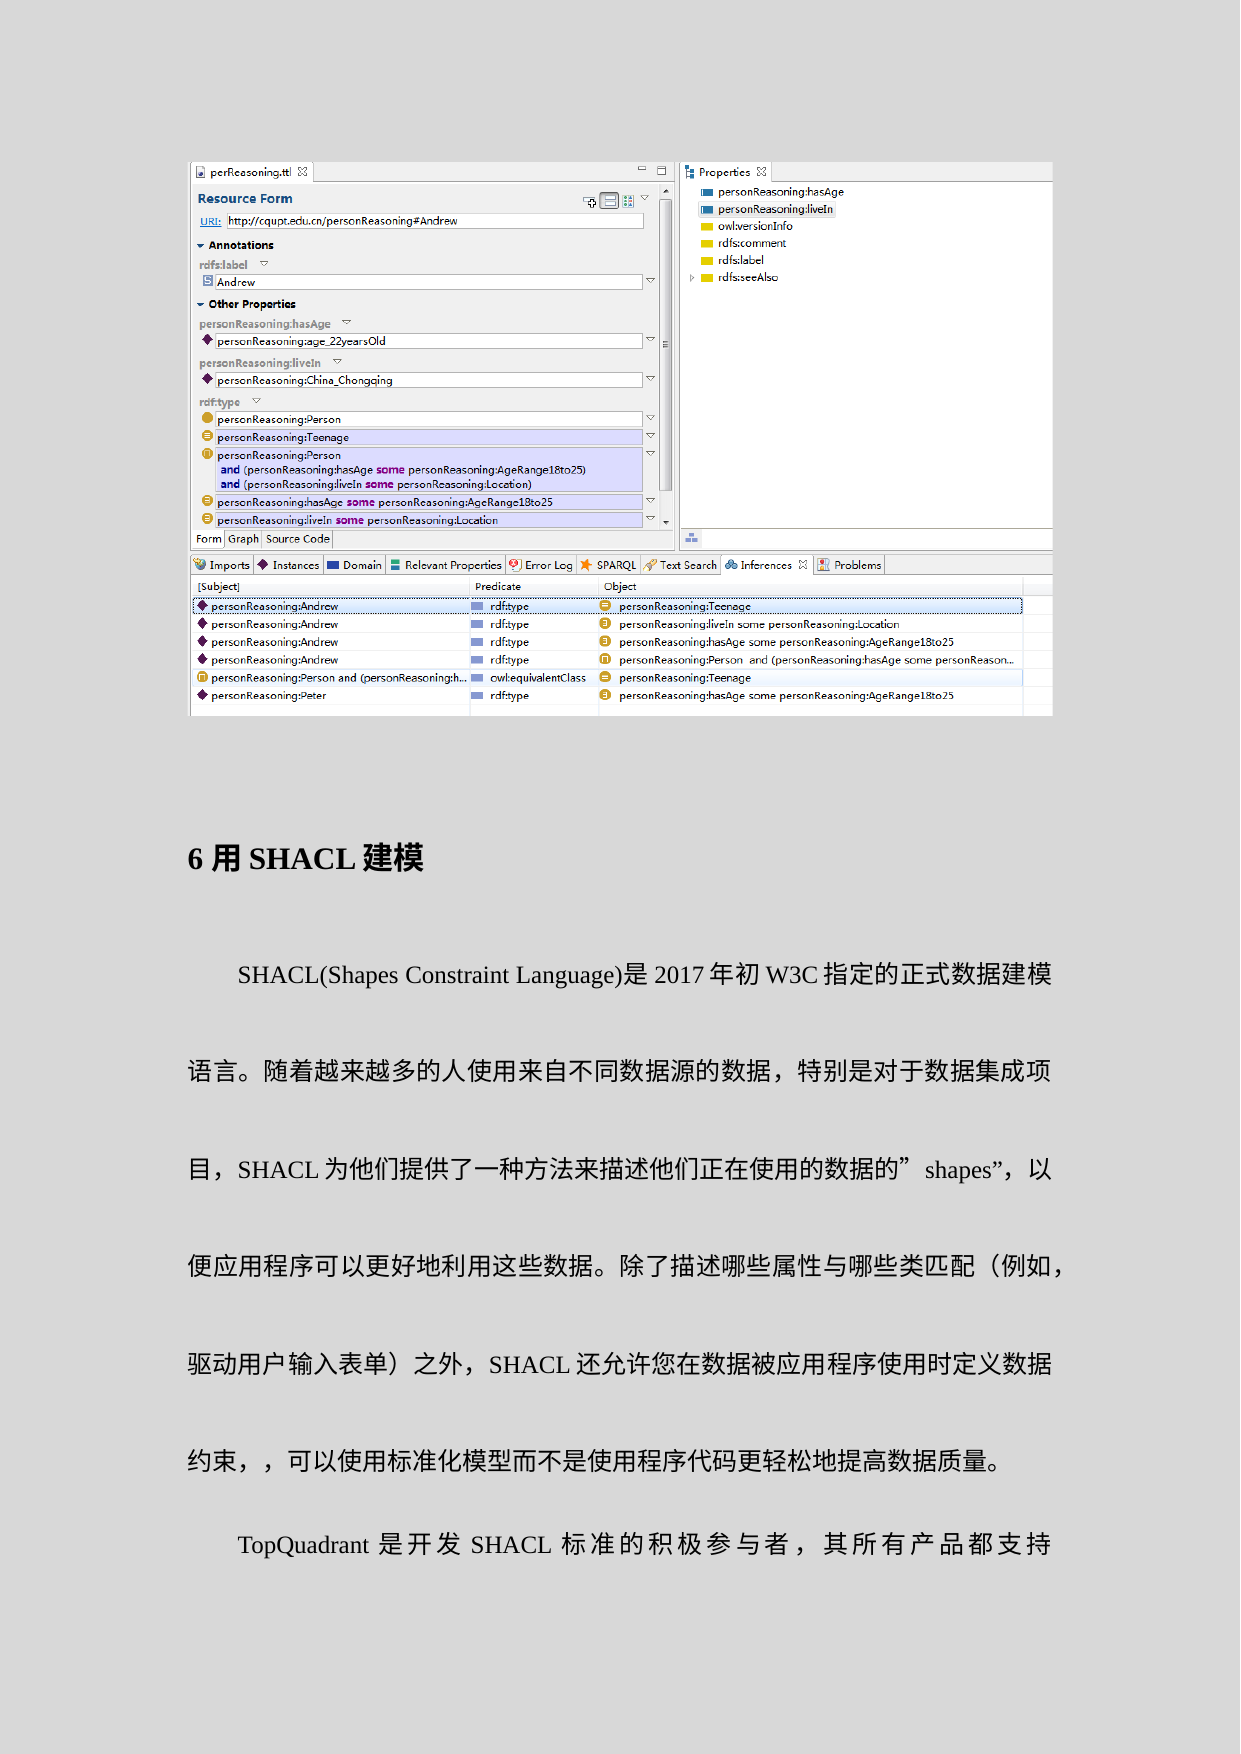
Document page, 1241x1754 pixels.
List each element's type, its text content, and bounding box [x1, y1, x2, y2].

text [187, 1510, 1053, 1575]
text 6 用SHACL建模 [187, 823, 1053, 888]
picture [187, 162, 1053, 716]
text SHACL(Shapes Constraint Language)是2017年初W3C指定的正式数据建模语言。随着越来越多的人使用来自不同数据源的数据，特别是对于数据集成项目，SHACL为他们提供了一种方法来描述他们正在使用的数据的”shapes”，以便应用程序可以更好地利用这些数据。除了描述哪些属性与哪些类匹配（例如，驱动用户输入表单）之外，SHACL还允许您在数据被应用程序使用时定义数据约束，，可以使用标准化模型而不是使用程序代码更轻松地提高数据质量。 [187, 940, 1053, 1492]
